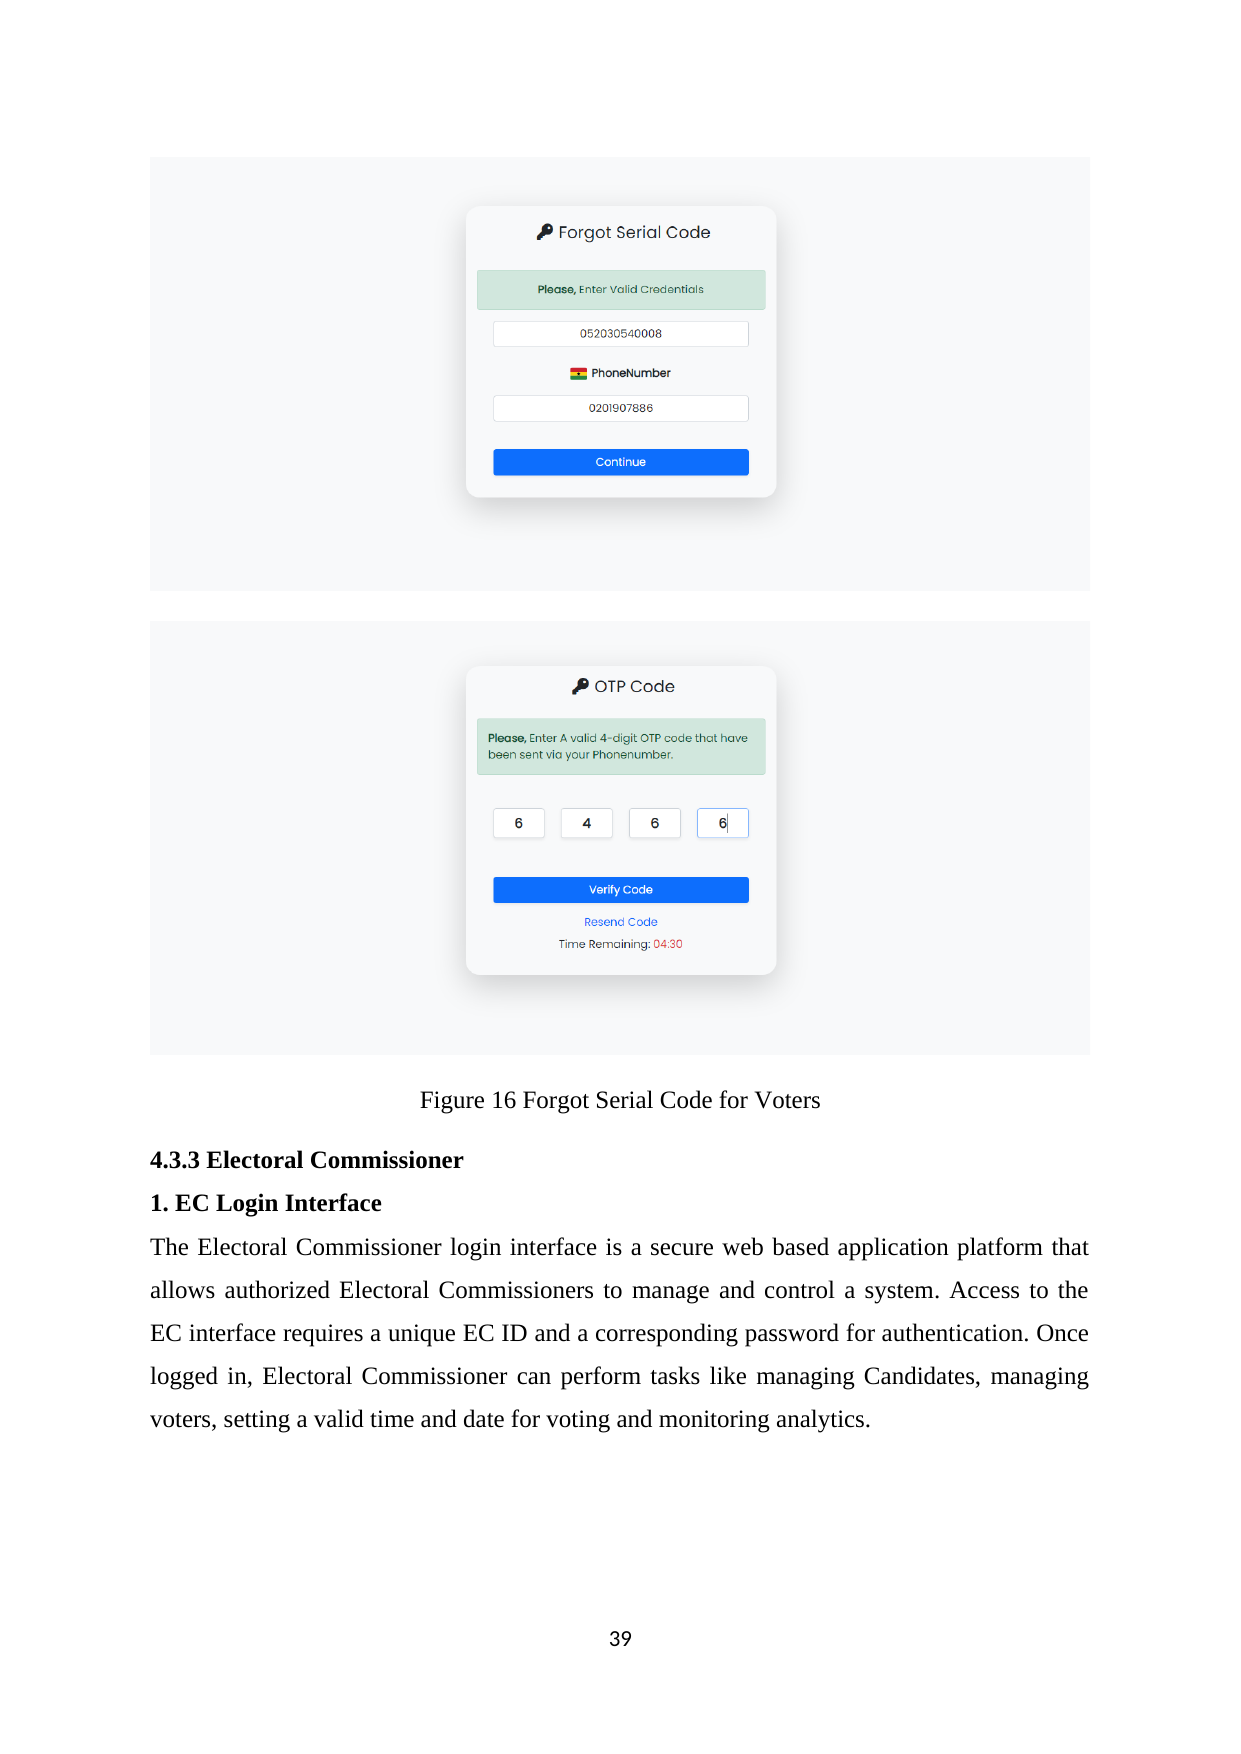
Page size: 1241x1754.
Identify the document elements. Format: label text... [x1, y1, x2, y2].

subtitle 4.3.3 Electoral Commissioner [150, 1145, 1090, 1174]
picture [150, 157, 1091, 591]
text The Electoral Commissioner login interface is a secure web based application platform that allows authorized Electoral Commissioners to manage and control a system. Access to the EC interface requires a unique EC ID and a corresponding password for authentication. Once logged in, Electoral Commissioner can perform tasks like managing Candidates, managing voters, setting a valid time and date for voting and monitoring analytics. [150, 1232, 1090, 1433]
text Figure 16 Forgot Serial Code for Voters [150, 1086, 1090, 1114]
picture [150, 621, 1091, 1055]
text 1. EC Login Interface [150, 1188, 1090, 1217]
